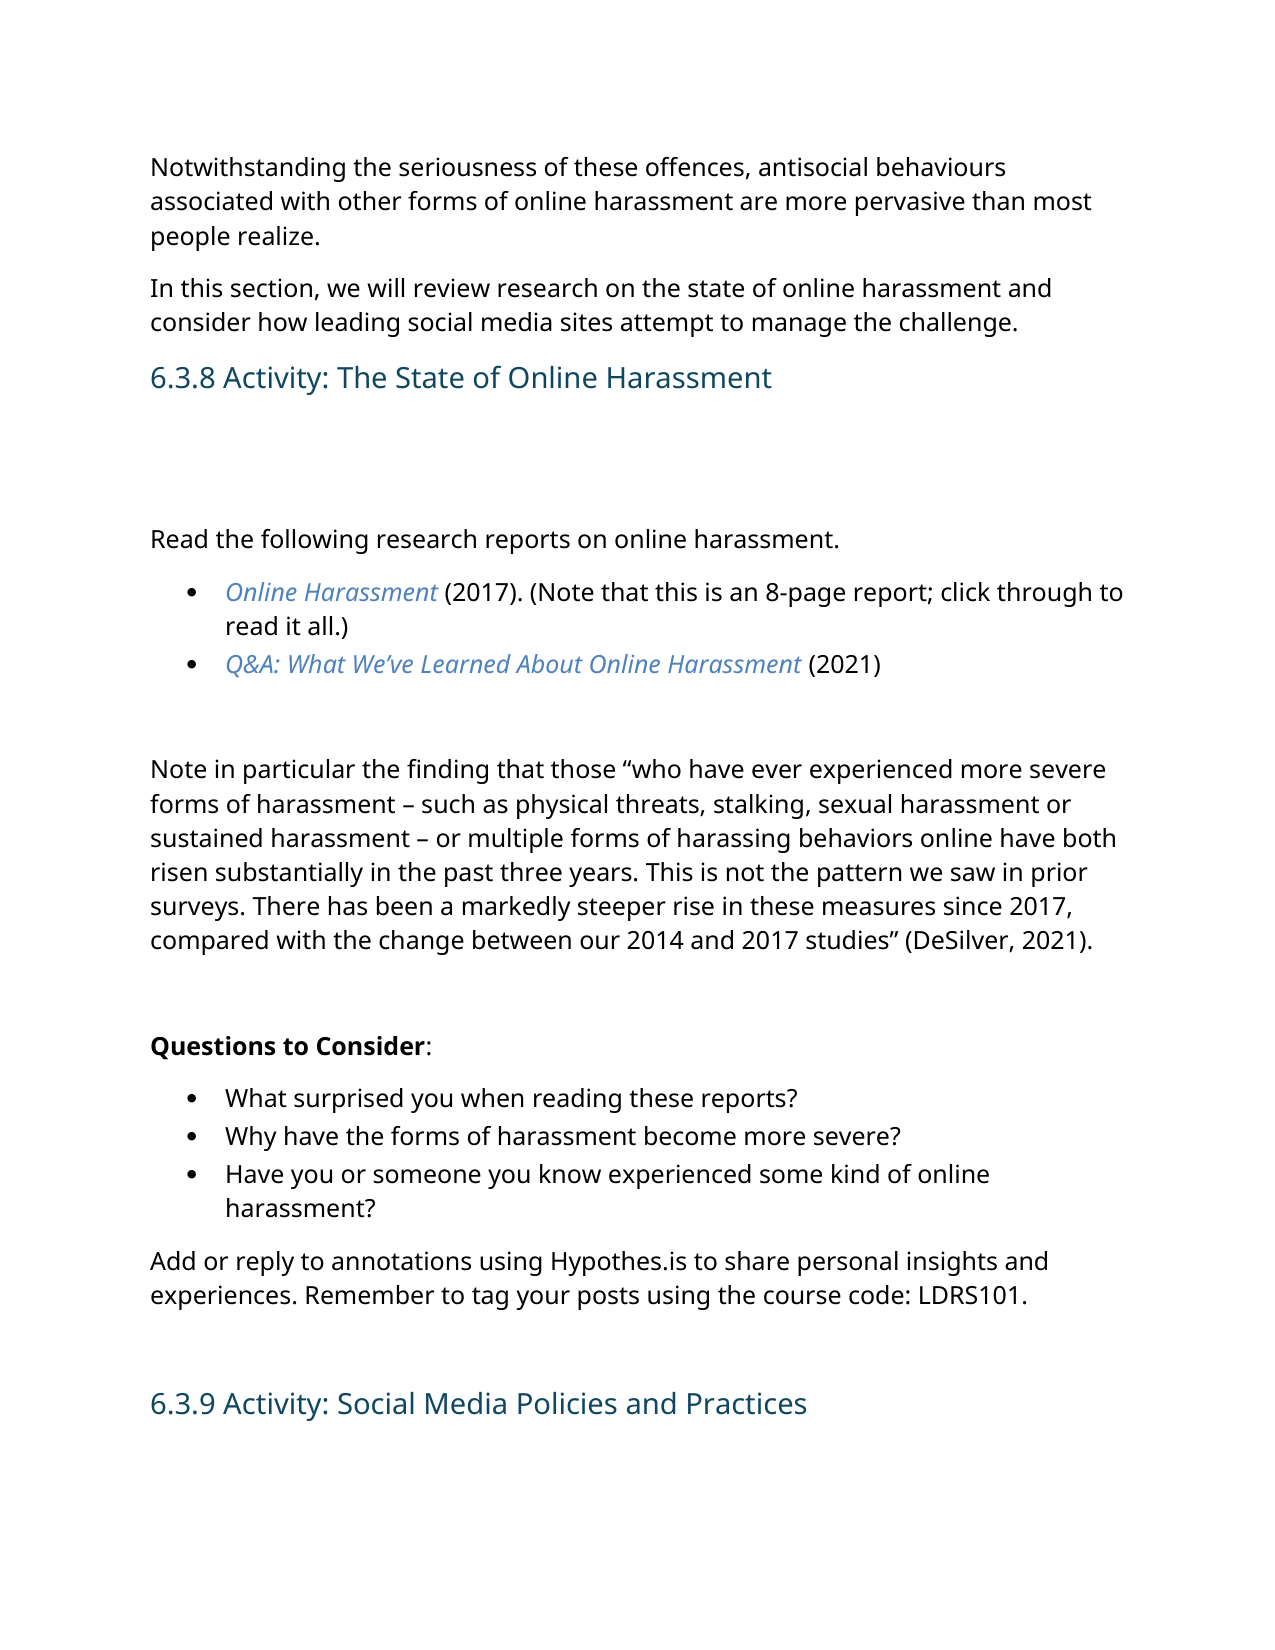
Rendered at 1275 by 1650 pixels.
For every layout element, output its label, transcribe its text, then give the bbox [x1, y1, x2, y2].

list What surprised you when reading these reports? [187, 1081, 1125, 1115]
subtitle 6.3.9 Activity: Social Media Policies and Practices [150, 1383, 1125, 1423]
text Questions to Consider: [150, 1028, 1125, 1062]
list Q&A: What We’ve Learned About Online Harassment (2021) [187, 647, 1125, 681]
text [150, 150, 1125, 252]
text Add or reply to annotations using Hypothes.is to share personal insights and experiences. Remember to tag your posts using the course code: LDRS101. [150, 1243, 1125, 1312]
list Why have the forms of harassment become more severe? [187, 1119, 1125, 1153]
subtitle 6.3.8 Activity: The State of Online Harassment [150, 358, 1125, 397]
text Note in particular the finding that those “who have ever experienced more severe forms of harassment – such as physical threats, stalking, sexual harassment or sustained harassment – or multiple forms of harassing behaviors online have both risen substantially in the past three years. This is not the pattern we saw in prior surveys. There has been a markedly steeper rise in these measures since 2017, compared with the change between our 2014 and 2017 studies” (DeSilver, 2021). [150, 752, 1125, 957]
list Online Harassment (2017). (Note that this is an 8-page report; click through to read it all.) [187, 575, 1125, 643]
list Have you or someone you know experienced some kind of online harassment? [187, 1157, 1125, 1225]
text In this section, we will review research on the state of online harassment and consider how leading social media sites attempt to manage the challenge. [150, 271, 1125, 339]
text Read the following research reports on online harassment. [150, 522, 1125, 556]
